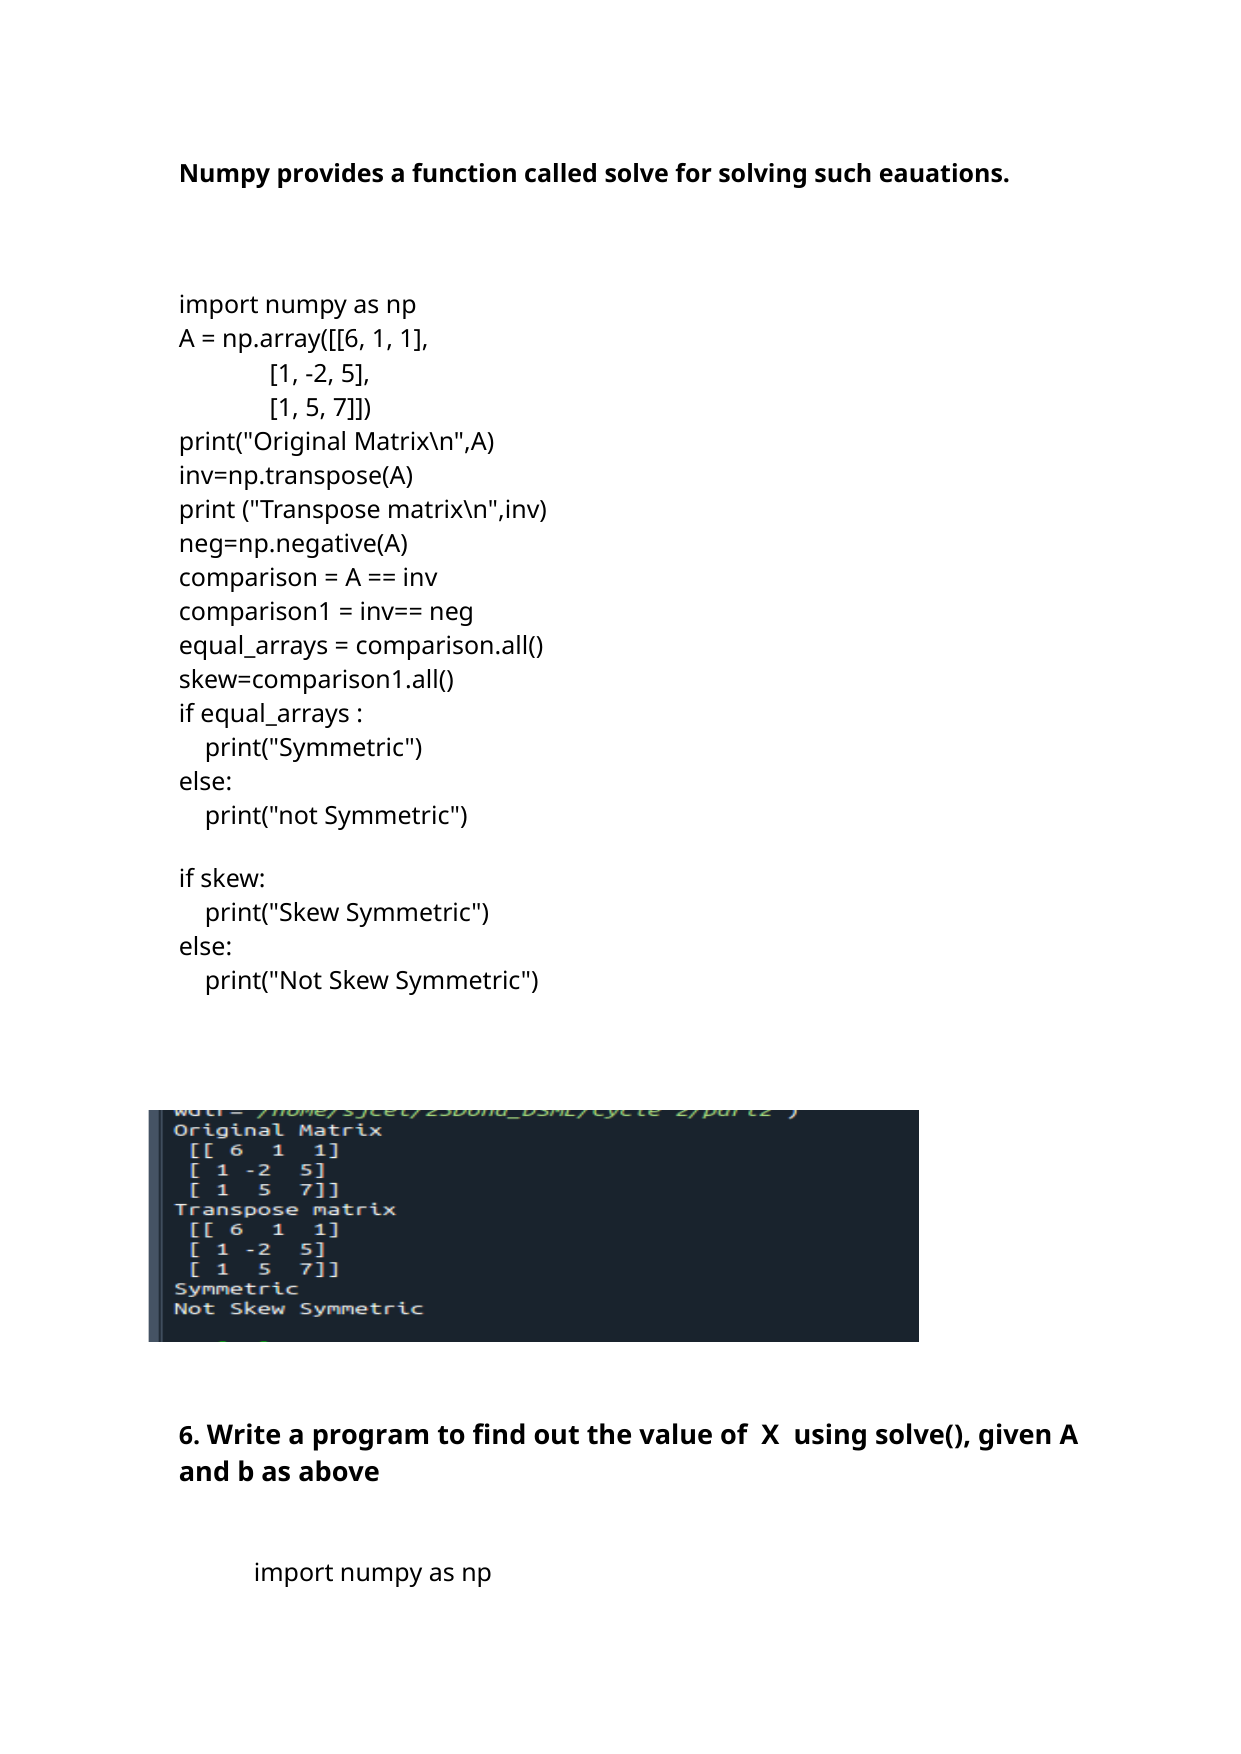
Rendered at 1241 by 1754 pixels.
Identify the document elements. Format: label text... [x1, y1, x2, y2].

list equal_arrays = comparison.all() [179, 628, 1120, 662]
list inv=np.transpose(A) [179, 457, 1120, 491]
list print("Symmetric") [179, 730, 1120, 764]
list else: [179, 764, 1120, 798]
picture [148, 1110, 919, 1342]
list if skew: [179, 861, 1120, 895]
list 6. Write a program to find out the value of X using solve(), given A and b as above [179, 1415, 1120, 1489]
list import numpy as np [179, 287, 1120, 321]
list skew=comparison1.all() [179, 662, 1120, 696]
list comparison = A == inv [179, 559, 1120, 594]
list print ("Transpose matrix\n",inv) [179, 491, 1120, 526]
list comparison1 = inv== neg [179, 594, 1120, 628]
list Numpy provides a function called solve for solving such eauations. [179, 155, 1120, 189]
list print("not Symmetric") [179, 798, 1120, 832]
list print("Not Skew Symmetric") [179, 963, 1120, 997]
list else: [179, 929, 1120, 963]
list print("Skew Symmetric") [179, 895, 1120, 929]
list import numpy as np [254, 1555, 1120, 1589]
list A = np.array([[6, 1, 1], [179, 321, 1120, 355]
list neg=np.negative(A) [179, 526, 1120, 559]
list [1, -2, 5], [179, 355, 1120, 389]
list [1, 5, 7]]) [179, 389, 1120, 423]
list print("Original Matrix\n",A) [179, 423, 1120, 457]
list if equal_arrays : [179, 696, 1120, 730]
